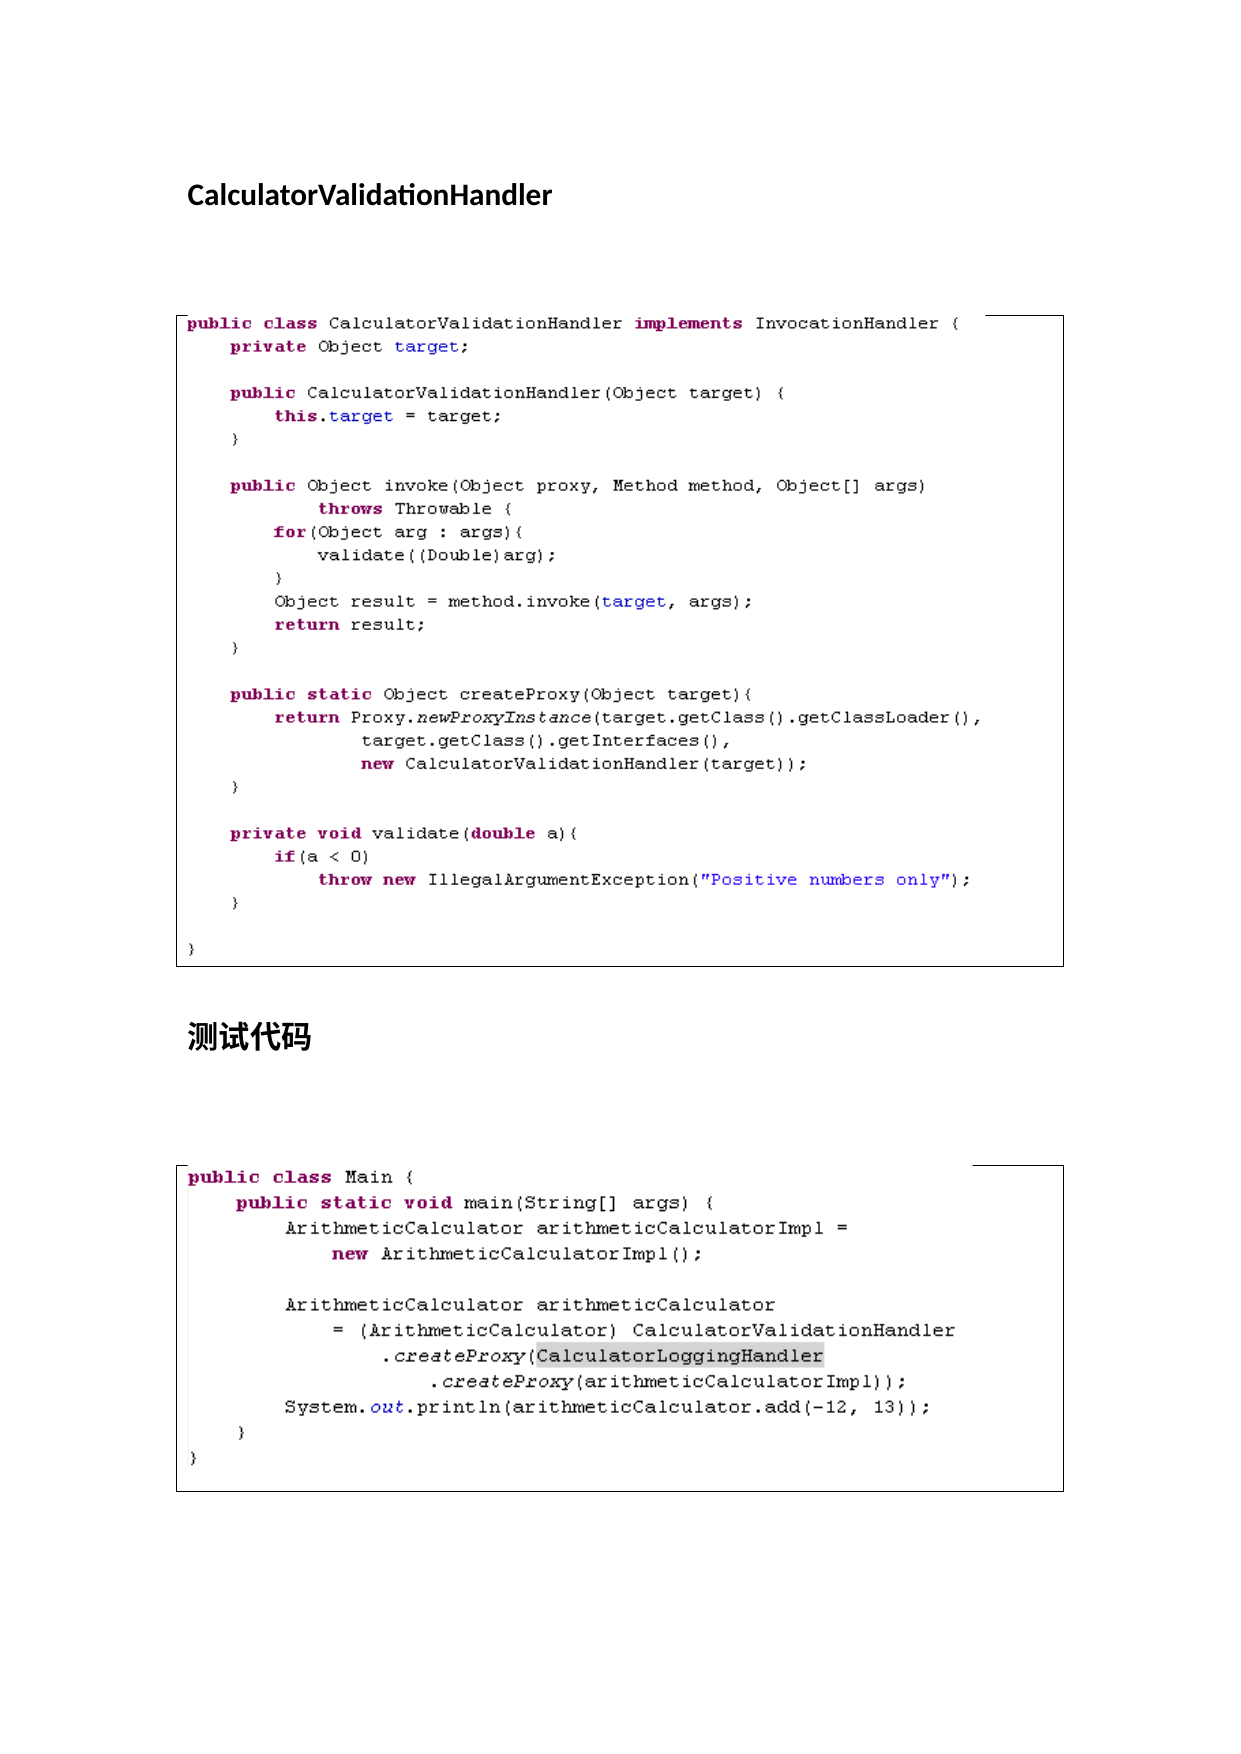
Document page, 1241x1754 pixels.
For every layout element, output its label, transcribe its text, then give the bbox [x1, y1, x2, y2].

picture [187, 315, 986, 960]
table_header [177, 316, 1063, 966]
picture [187, 1165, 973, 1467]
subtitle CalculatorValidationHandler [187, 162, 1053, 227]
subtitle 测试代码 [187, 1002, 1053, 1067]
table_header [177, 1166, 1063, 1491]
